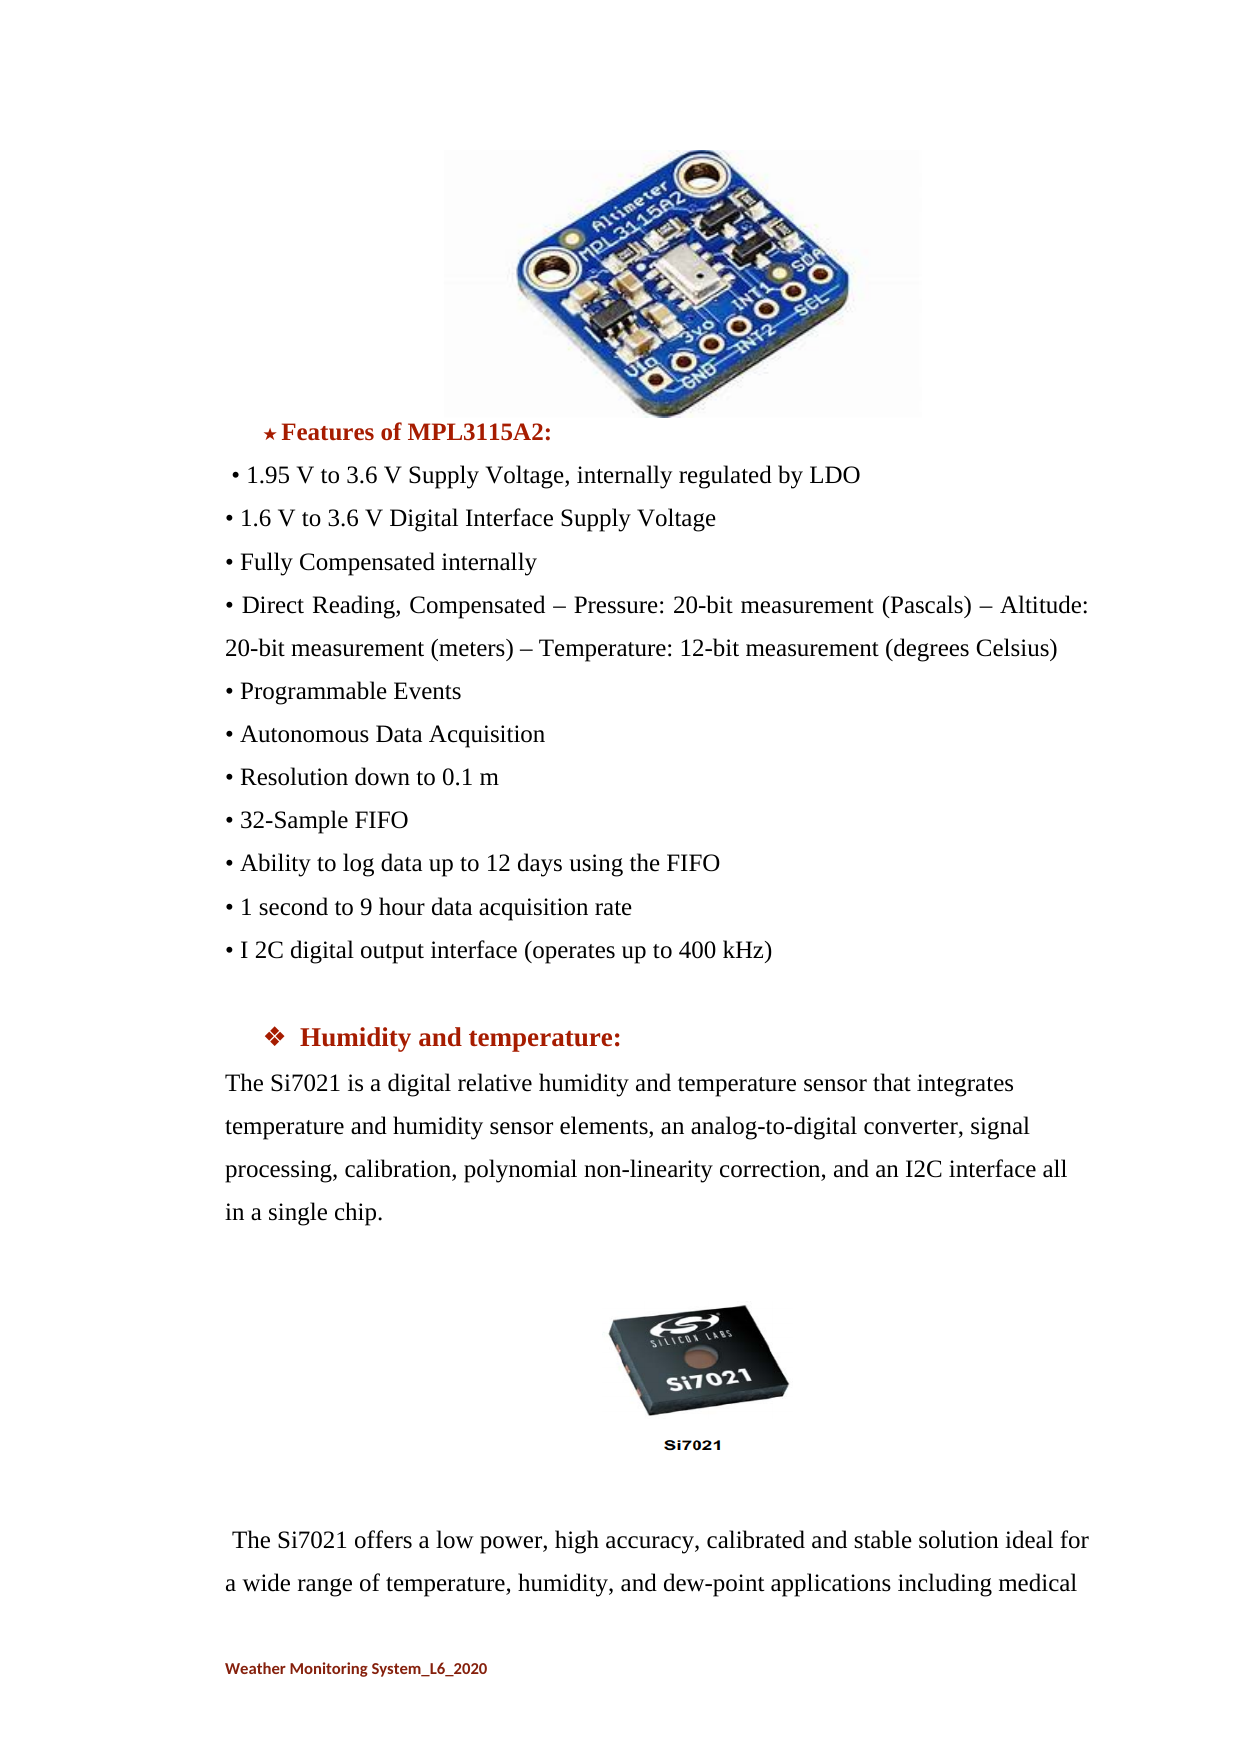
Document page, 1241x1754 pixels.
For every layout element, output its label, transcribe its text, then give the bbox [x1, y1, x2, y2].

text • Fully Compensated internally [225, 547, 1090, 575]
text • Resolution down to 0.1 m [225, 762, 1090, 791]
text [225, 1525, 1090, 1597]
text • 32-Sample FIFO [225, 805, 1090, 834]
text • 1.6 V to 3.6 V Digital Interface Supply Voltage [225, 503, 1090, 532]
picture [443, 150, 922, 418]
text • Ability to log data up to 12 days using the FIFO [225, 848, 1090, 877]
text The Si7021 is a digital relative humidity and temperature sensor that integrates temperature and humidity sensor elements, an analog-to-digital converter, signal processing, calibration, polynomial non-linearity correction, and an I2C interface all in a single chip. [225, 1068, 1090, 1226]
text • Direct Reading, Compensated – Pressure: 20-bit measurement (Pascals) – Altitude: 20-bit measurement (meters) – Temperature: 12-bit measurement (degrees Celsius) [225, 590, 1090, 662]
text • 1 second to 9 hour data acquisition rate [225, 892, 1090, 920]
text • Autonomous Data Acquisition [225, 719, 1090, 748]
list Humidity and temperature: [262, 1021, 1090, 1052]
list Features of MPL3115A2: [262, 417, 1090, 446]
text • 1.95 V to 3.6 V Supply Voltage, internally regulated by LDO [225, 460, 1090, 489]
text • Programmable Events [225, 676, 1090, 705]
picture [585, 1286, 806, 1465]
text • I 2C digital output interface (operates up to 400 kHz) [225, 935, 1090, 963]
